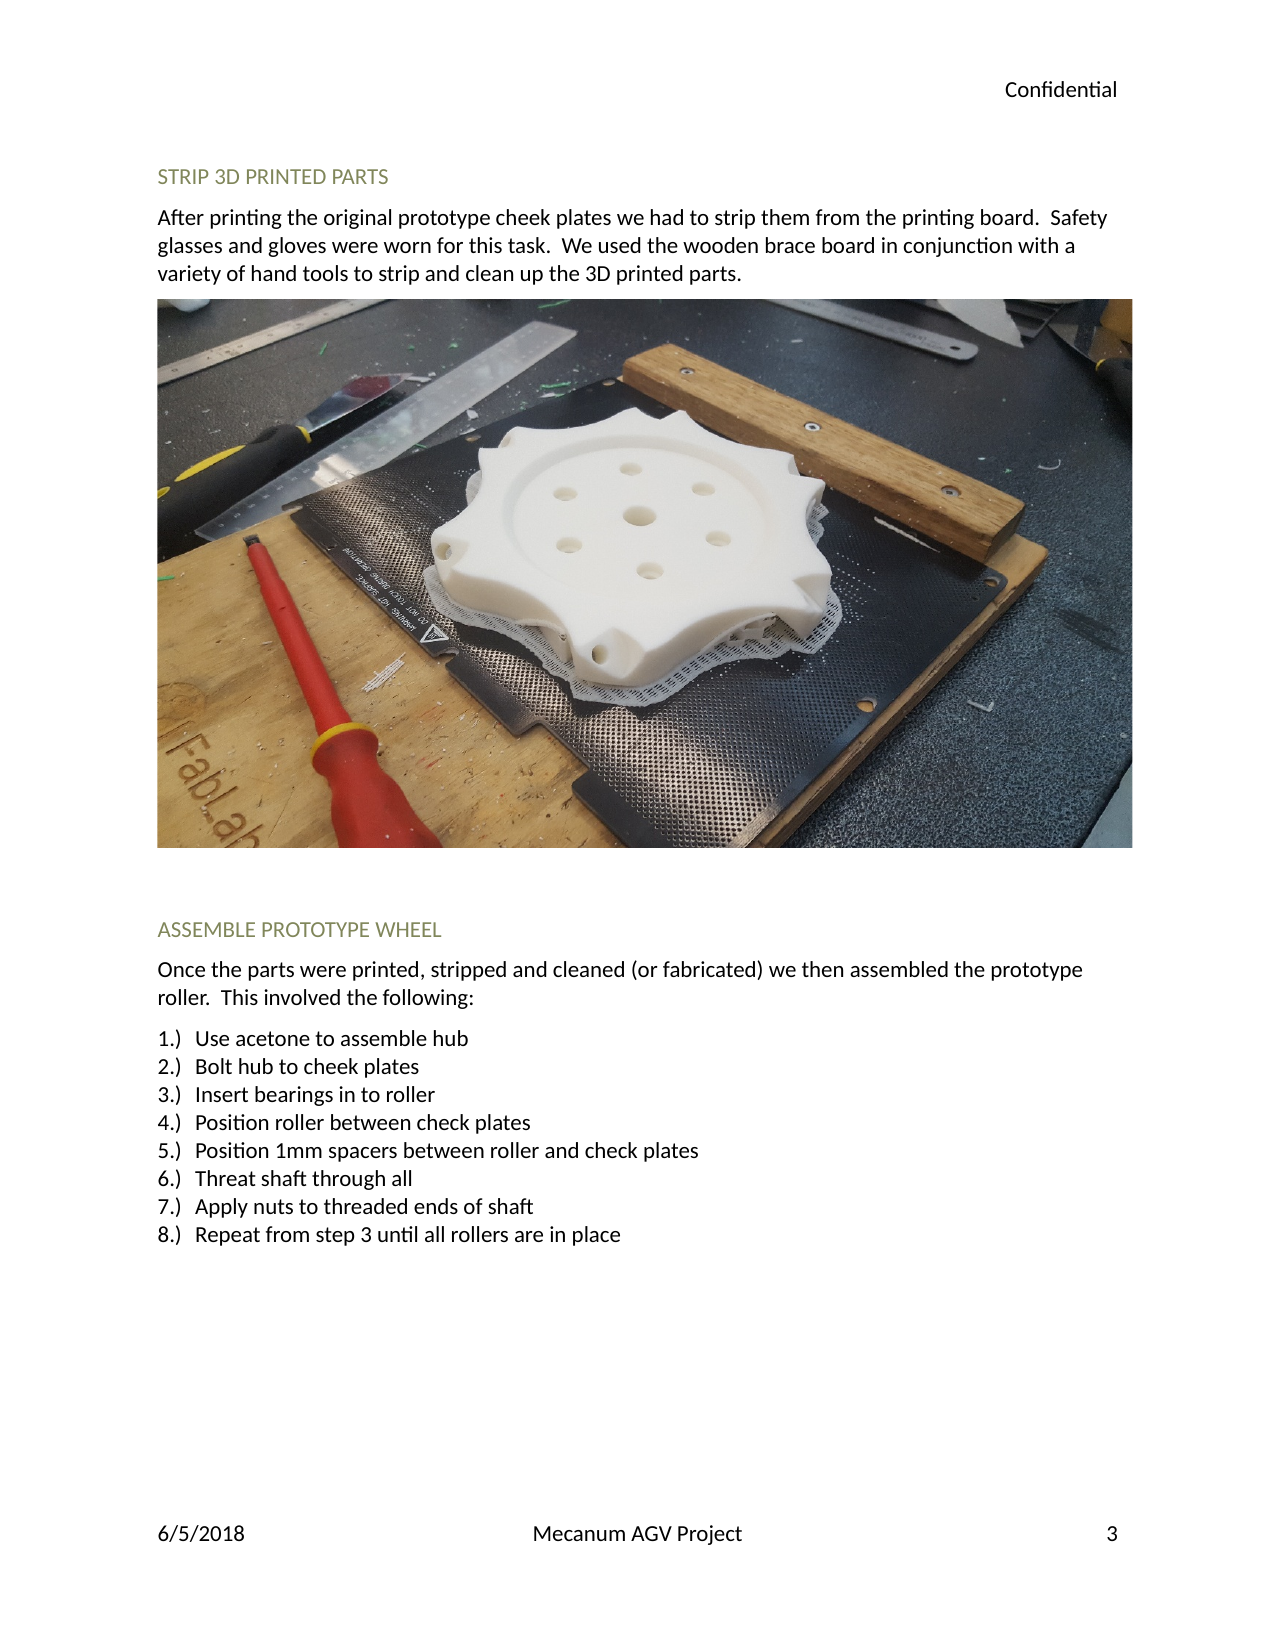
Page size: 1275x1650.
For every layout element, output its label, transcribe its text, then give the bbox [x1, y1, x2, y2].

list Position 1mm spacers between roller and check plates [157, 1136, 1117, 1164]
list Insert bearings in to roller [157, 1080, 1117, 1108]
picture [157, 299, 1133, 848]
list Position roller between check plates [157, 1108, 1117, 1136]
list Use acetone to assemble hub [157, 1024, 1117, 1052]
list Repeat from step 3 until all rollers are in place [157, 1220, 1117, 1248]
list Threat shaft through all [157, 1164, 1117, 1192]
list Bolt hub to cheek plates [157, 1052, 1117, 1080]
text Once the parts were printed, stripped and cleaned (or fabricated) we then assembled the prototype roller. This involved the following: [157, 955, 1117, 1011]
subtitle Strip 3D Printed Parts [157, 162, 1117, 191]
text After printing the original prototype cheek plates we had to strip them from the printing board. Safety glasses and gloves were worn for this task. We used the wooden brace board in conjunction with a variety of hand tools to strip and clean up the 3D printed parts. [157, 203, 1117, 287]
list Apply nuts to threaded ends of shaft [157, 1192, 1117, 1220]
subtitle Assemble Prototype Wheel [157, 915, 1117, 943]
